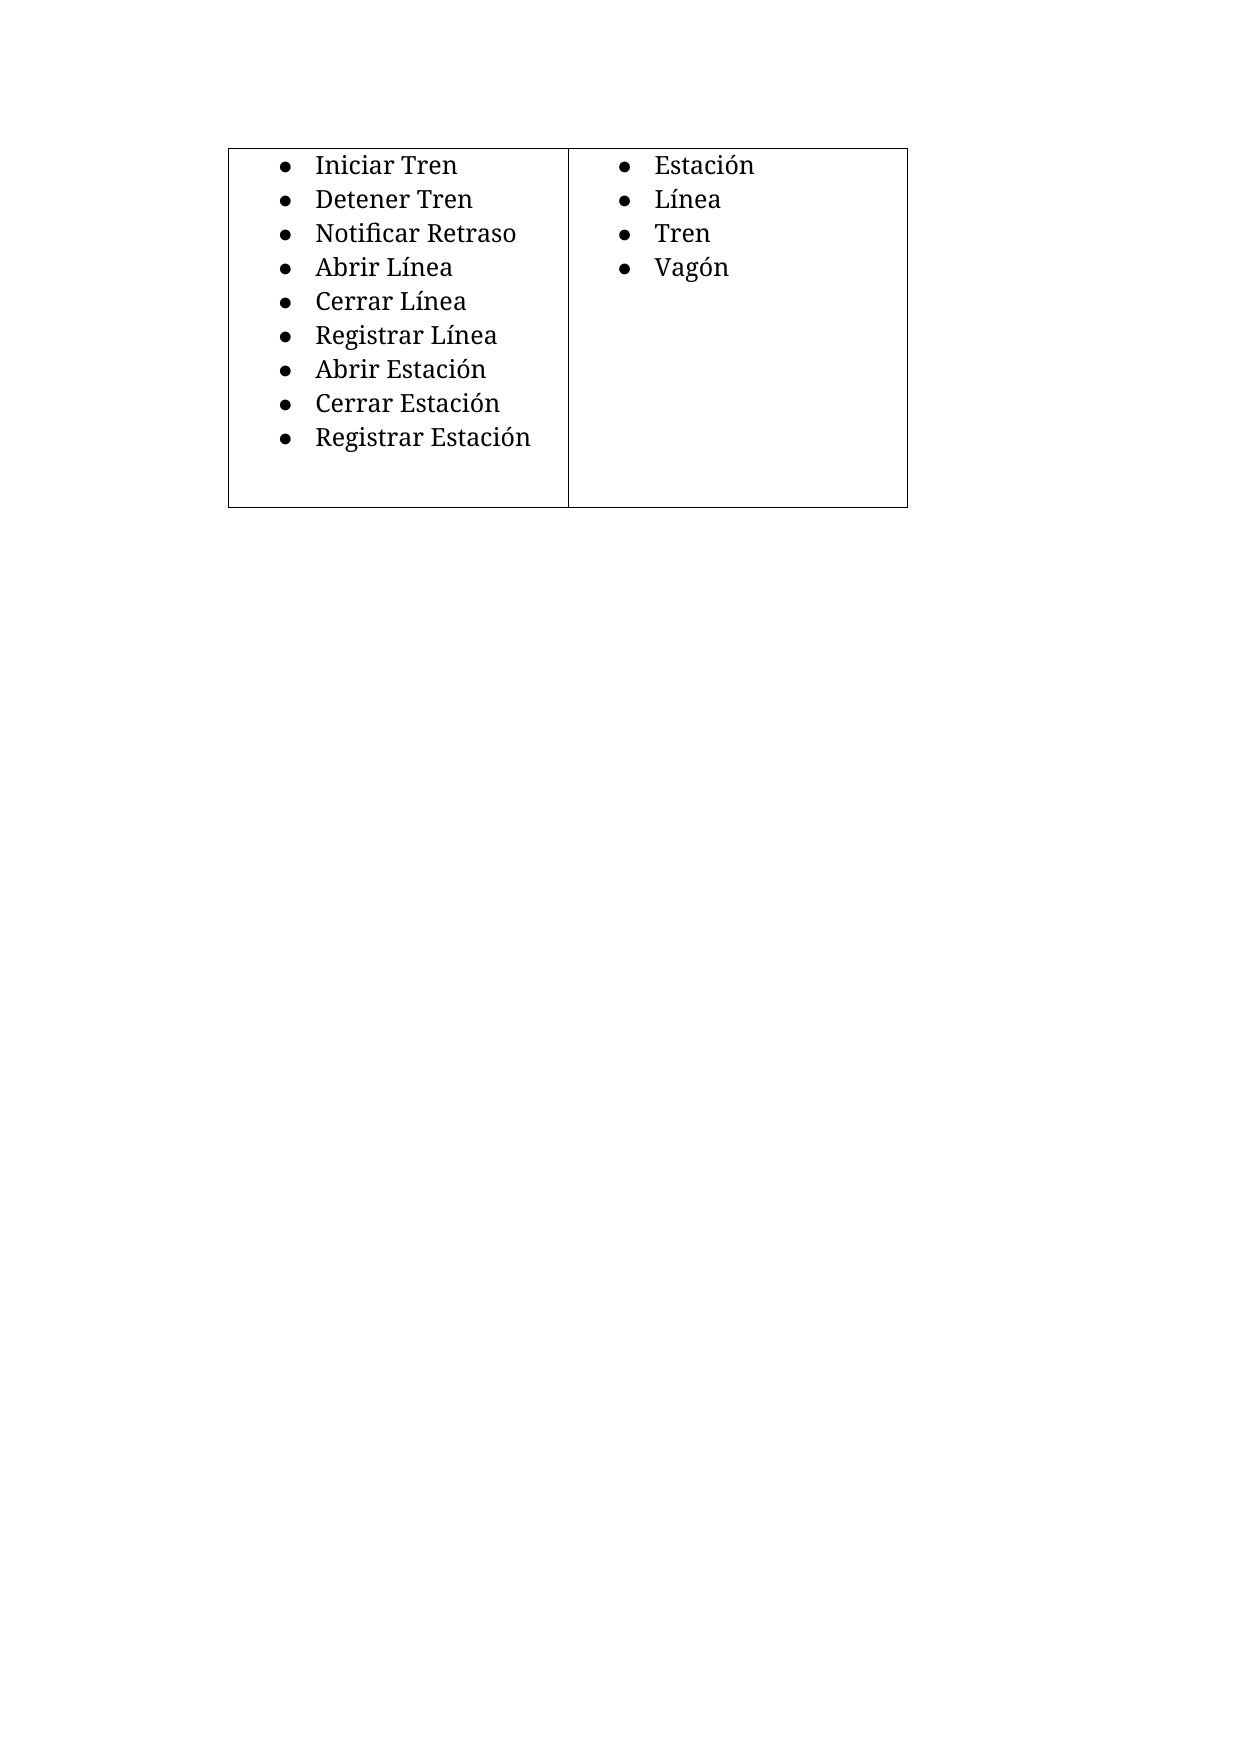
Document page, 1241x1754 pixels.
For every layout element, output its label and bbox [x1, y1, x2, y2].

table_cell [229, 149, 568, 507]
table_cell [569, 149, 907, 507]
